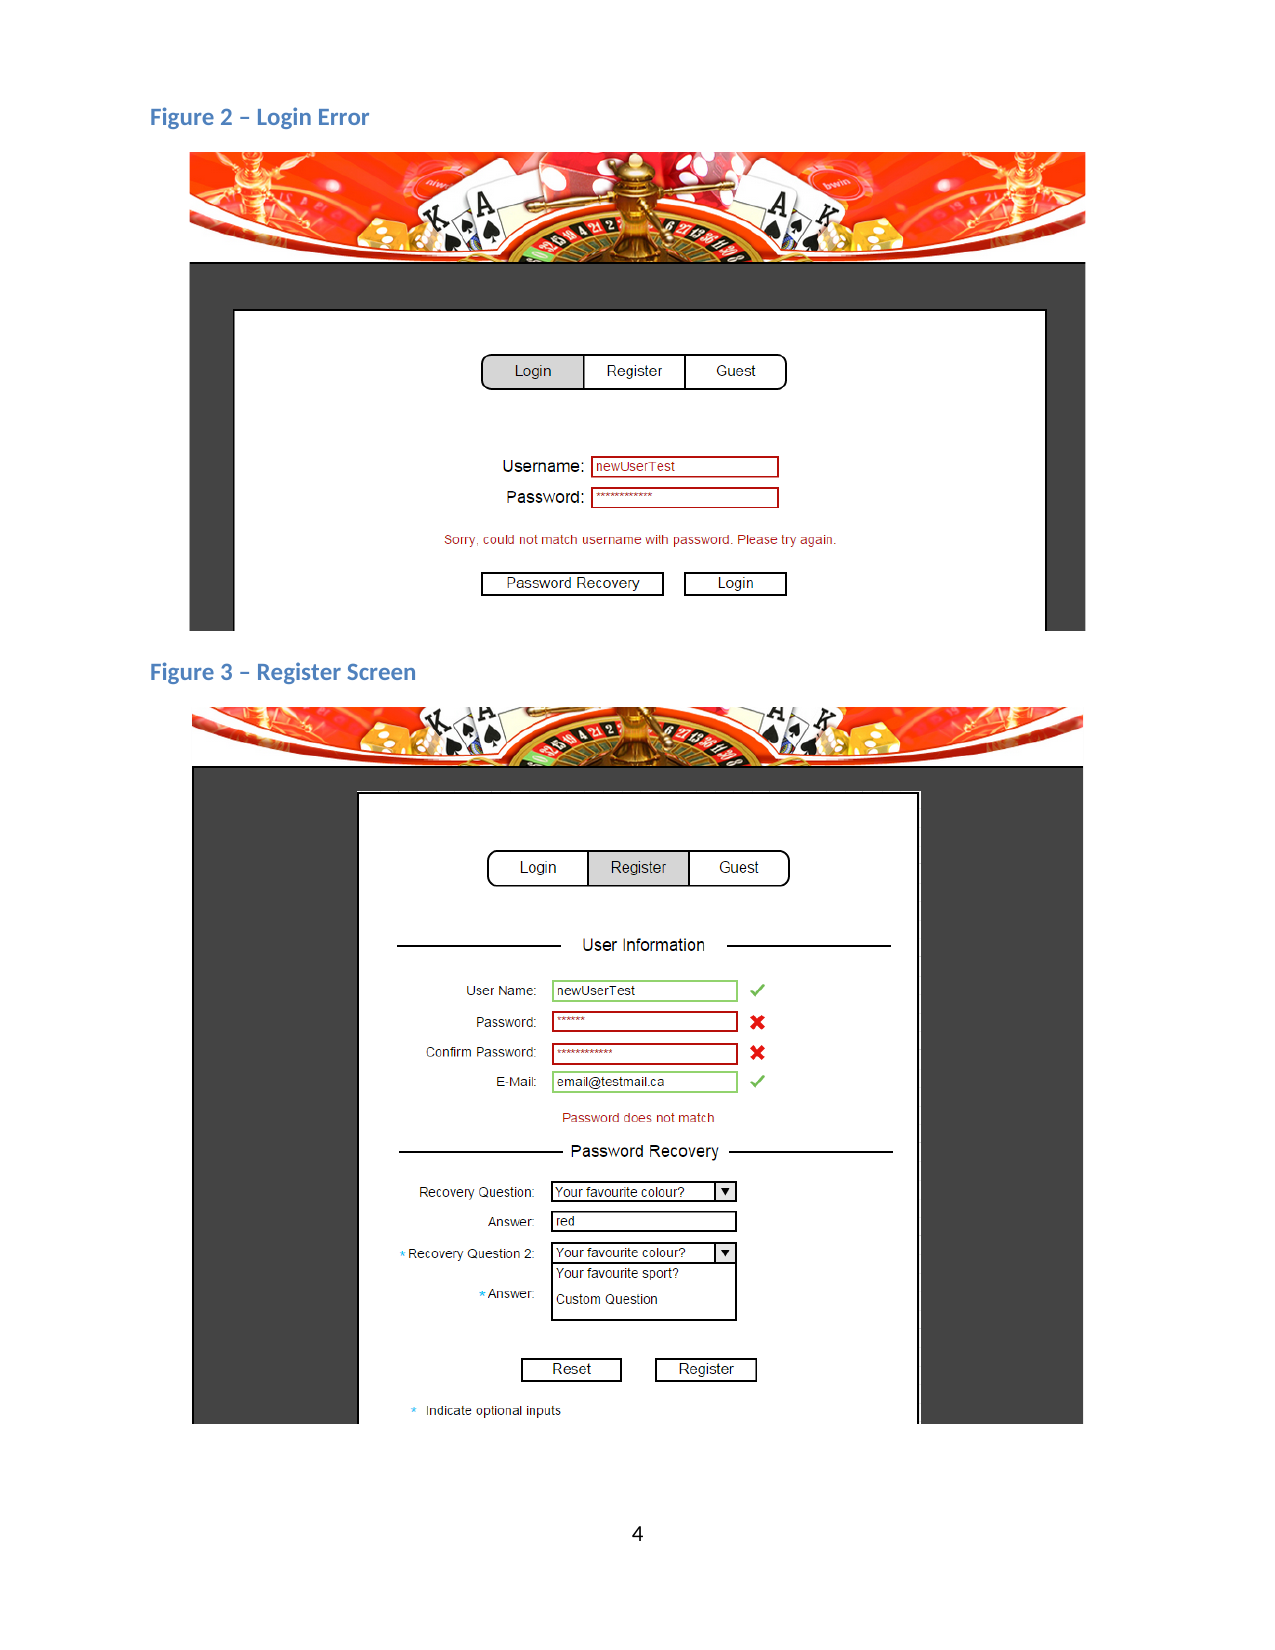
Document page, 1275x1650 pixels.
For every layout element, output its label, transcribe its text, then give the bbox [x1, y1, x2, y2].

picture [189, 152, 1086, 631]
text Figure 2 – Login Error [150, 101, 1125, 131]
text Figure 3 – Register Screen [150, 656, 1125, 686]
picture [191, 707, 1084, 1424]
